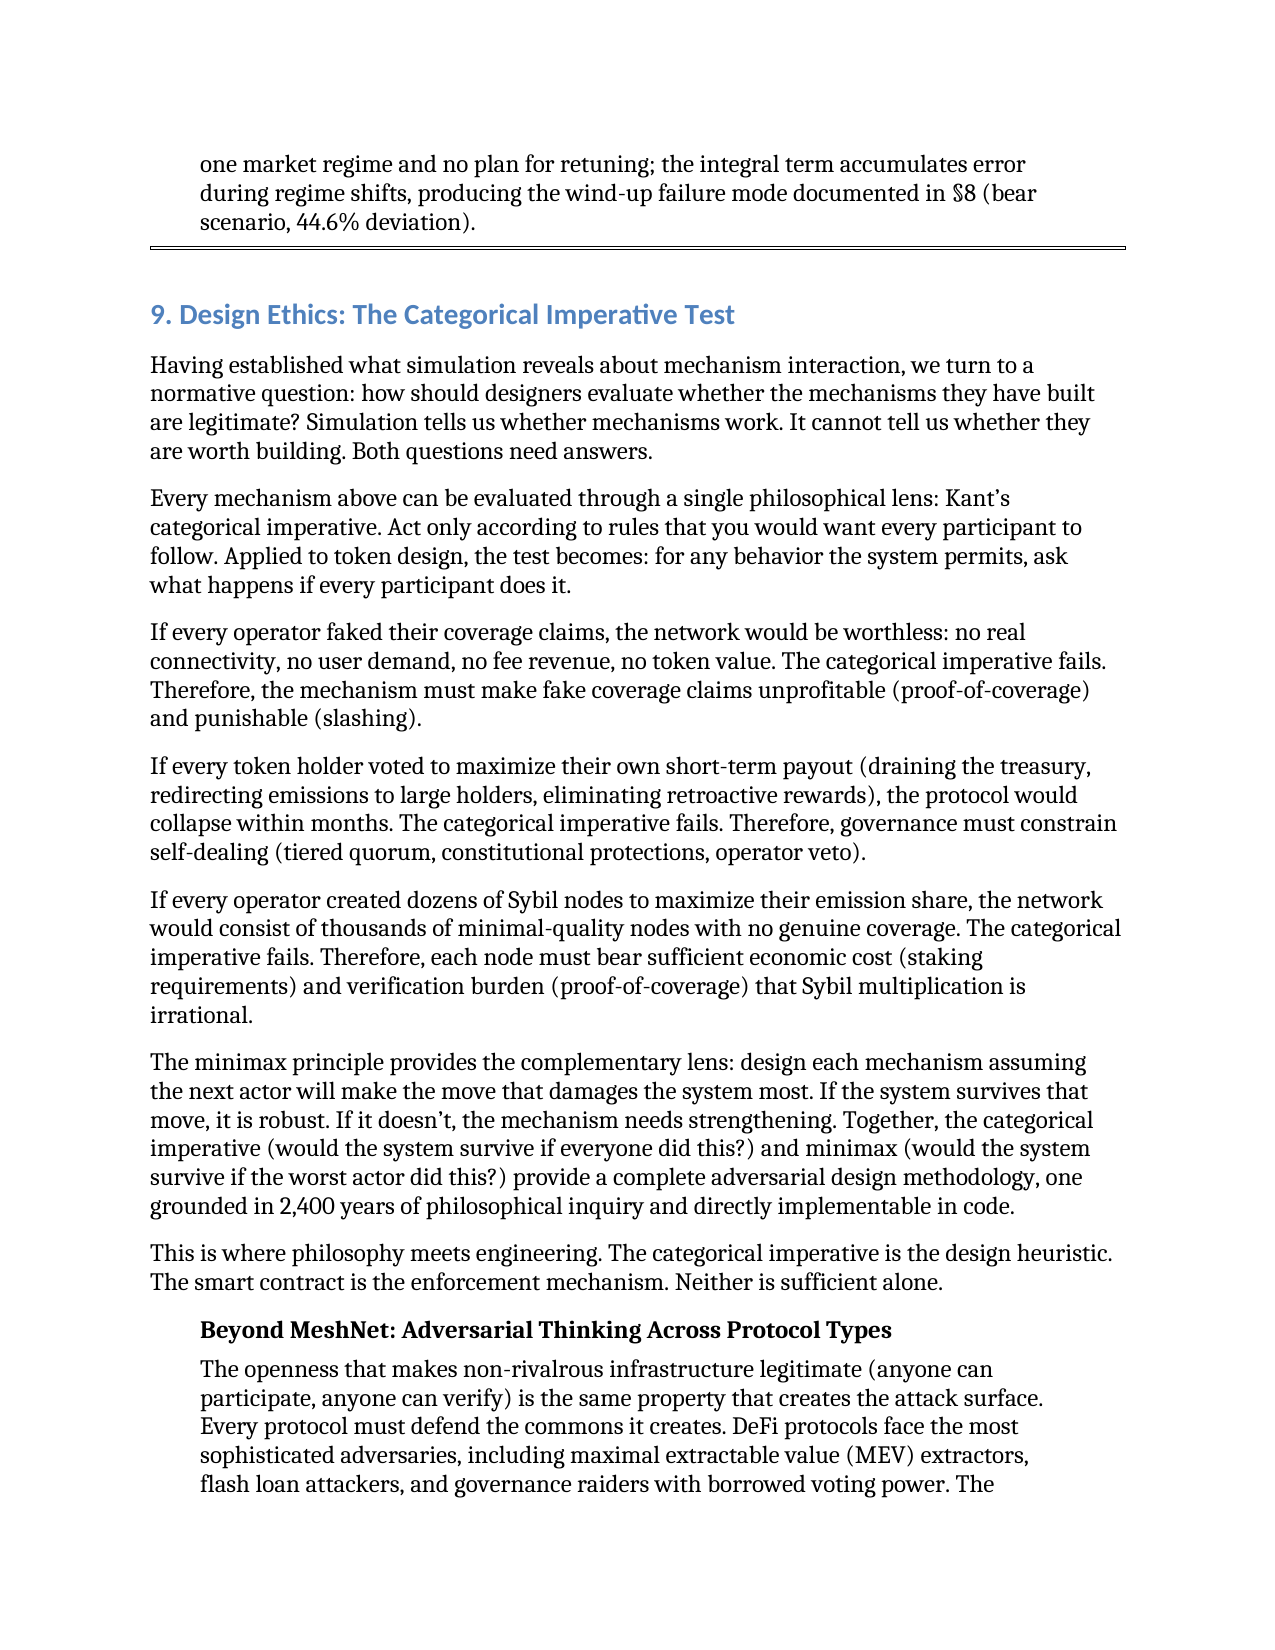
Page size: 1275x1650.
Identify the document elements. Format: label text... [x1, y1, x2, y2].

text Every mechanism above can be evaluated through a single philosophical lens: Kant’s categorical imperative. Act only according to rules that you would want every participant to follow. Applied to token design, the test becomes: for any behavior the system permits, ask what happens if every participant does it. [150, 484, 1125, 599]
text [200, 1355, 1075, 1498]
text If every operator created dozens of Sybil nodes to maximize their emission share, the network would consist of thousands of minimal-quality nodes with no genuine coverage. The categorical imperative fails. Therefore, each node must bear sufficient economic cost (staking requirements) and verification burden (proof-of-coverage) that Sybil multiplication is irrational. [150, 886, 1125, 1029]
text If every token holder voted to maximize their own short-term payout (draining the treasury, redirecting emissions to large holders, eliminating retroactive rewards), the protocol would collapse within months. The categorical imperative fails. Therefore, governance must constrain self-dealing (tiered quorum, constitutional protections, operator veto). [150, 752, 1125, 867]
text This is where philosophy meets engineering. The categorical imperative is the design heuristic. The smart contract is the enforcement mechanism. Neither is sufficient alone. [150, 1239, 1125, 1297]
subtitle 9. Design Ethics: The Categorical Imperative Test [150, 296, 1125, 332]
text The minimax principle provides the complementary lens: design each mechanism assuming the next actor will make the move that damages the system most. If the system survives that move, it is robust. If it doesn’t, the mechanism needs strengthening. Together, the categorical imperative (would the system survive if everyone did this?) and minimax (would the system survive if the worst actor did this?) provide a complete adversarial design methodology, one grounded in 2,400 years of philosophical inquiry and directly implementable in code. [150, 1048, 1125, 1221]
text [200, 150, 1075, 236]
text Having established what simulation reveals about mechanism interaction, we turn to a normative question: how should designers evaluate whether the mechanisms they have built are legitimate? Simulation tells us whether mechanisms work. It cannot tell us whether they are worth building. Both questions need answers. [150, 351, 1125, 466]
text If every operator faked their coverage claims, the network would be worthless: no real connectivity, no user demand, no fee revenue, no token value. The categorical imperative fails. Therefore, the mechanism must make fake coverage claims unprofitable (proof-of-coverage) and punishable (slashing). [150, 618, 1125, 733]
text Beyond MeshNet: Adversarial Thinking Across Protocol Types [200, 1316, 1075, 1344]
